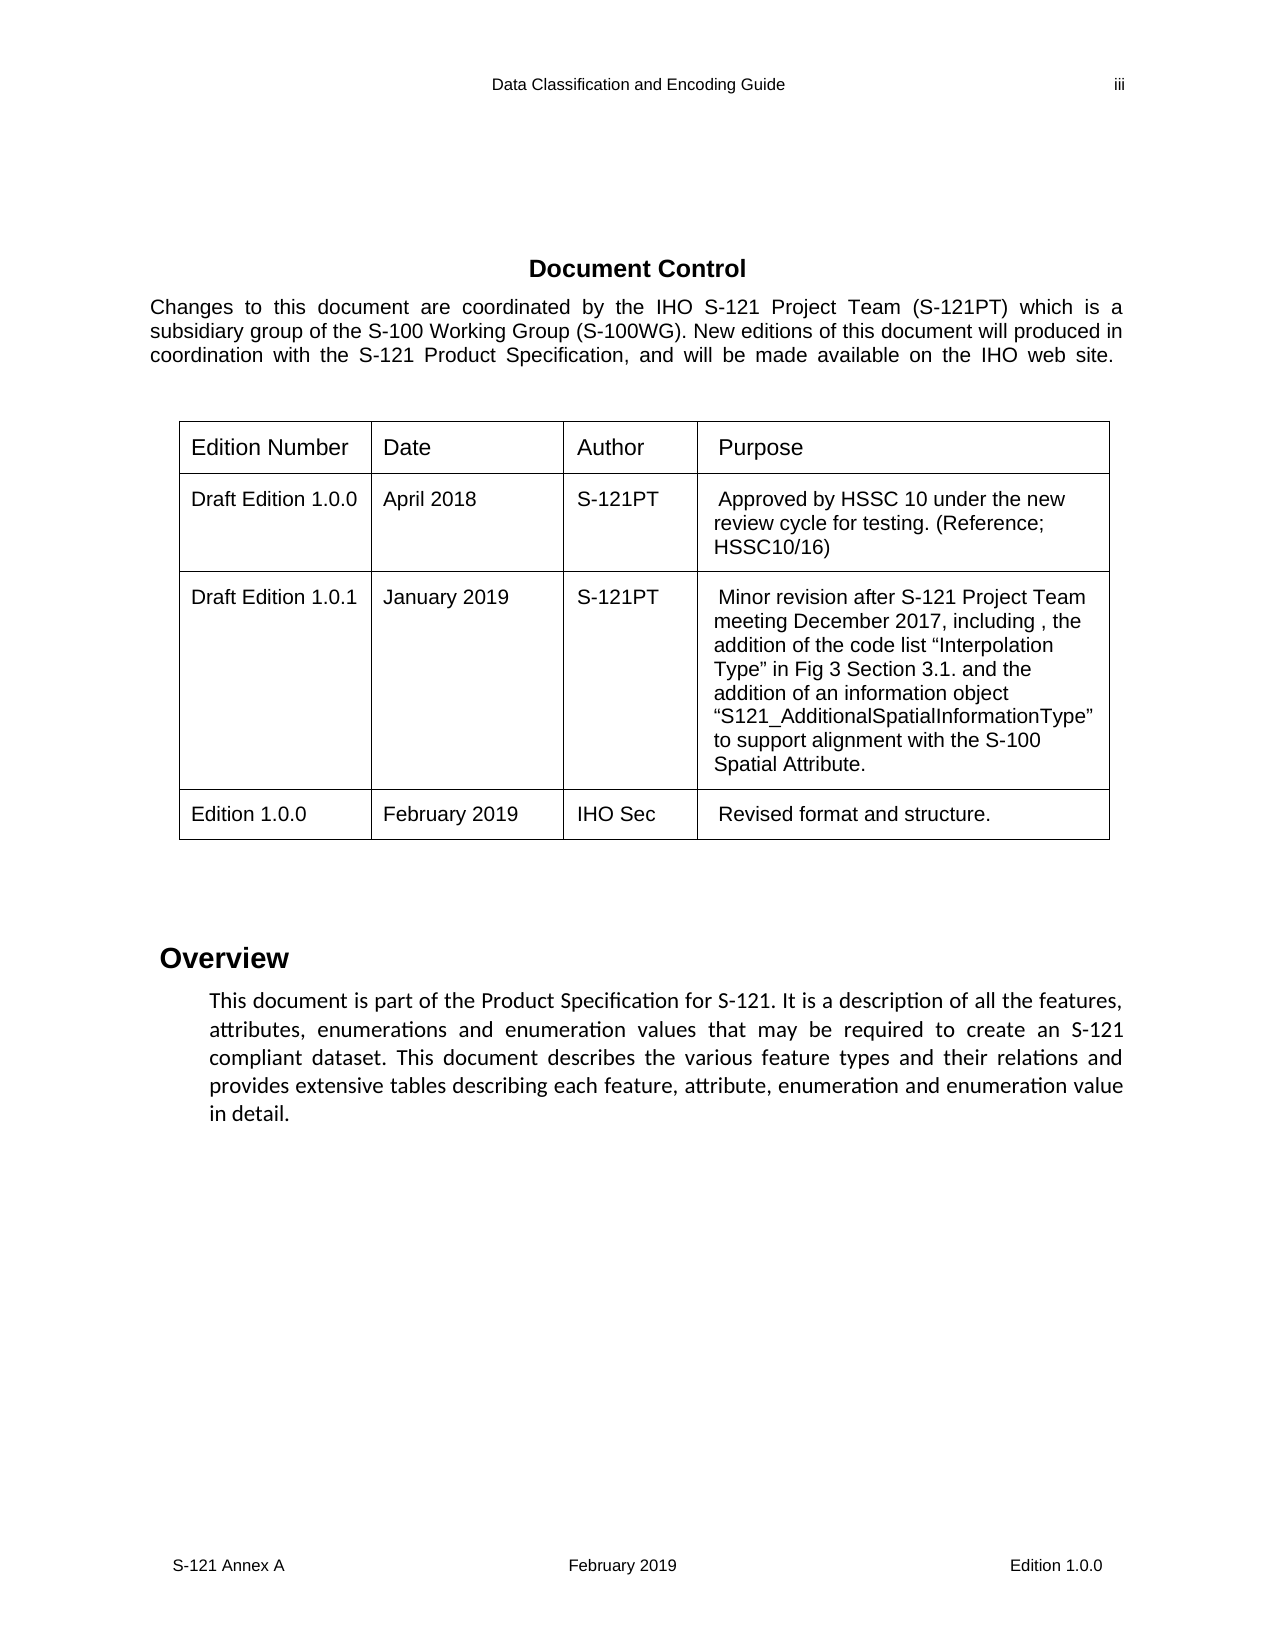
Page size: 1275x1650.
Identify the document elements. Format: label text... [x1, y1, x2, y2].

table_cell S-121PT [564, 572, 697, 789]
table_header Purpose [698, 422, 1109, 473]
text Changes to this document are coordinated by the IHO S-121 Project Team (S-121PT) which is a subsidiary group of the S-100 Working Group (S-100WG). New editions of this document will produced in coordination with the S-121 Product Specification, and will be made available on the IHO web site. [150, 295, 1125, 396]
table_cell Revised format and structure. [698, 790, 1109, 839]
table_header Edition Number [180, 422, 371, 473]
table_cell January 2019 [372, 572, 563, 789]
table_cell Draft Edition 1.0.1 [180, 572, 371, 789]
table_cell Draft Edition 1.0.0 [180, 474, 371, 571]
table_cell Minor revision after S-121 Project Team meeting December 2017, including , the addition of the code list “Interpolation Type” in Fig 3 Section 3.1. and the addition of an information object “S121_AdditionalSpatialInformationType” to support alignment with the S-100 Spatial Attribute. [698, 572, 1109, 789]
table_cell Approved by HSSC 10 under the new review cycle for testing. (Reference; HSSC10/16) [698, 474, 1109, 571]
table_cell IHO Sec [564, 790, 697, 839]
text This document is part of the Product Specification for S-121. It is a description of all the features, attributes, enumerations and enumeration values that may be required to create an S-121 compliant dataset. This document describes the various feature types and their relations and provides extensive tables describing each feature, attribute, enumeration and enumeration value in detail. [209, 987, 1125, 1127]
table_header Date [372, 422, 563, 473]
text Overview [159, 941, 1125, 974]
title Document Control [150, 254, 1125, 282]
table_cell April 2018 [372, 474, 563, 571]
table_cell February 2019 [372, 790, 563, 839]
table_header Author [564, 422, 697, 473]
table_cell S-121PT [564, 474, 697, 571]
table_cell Edition 1.0.0 [180, 790, 371, 839]
